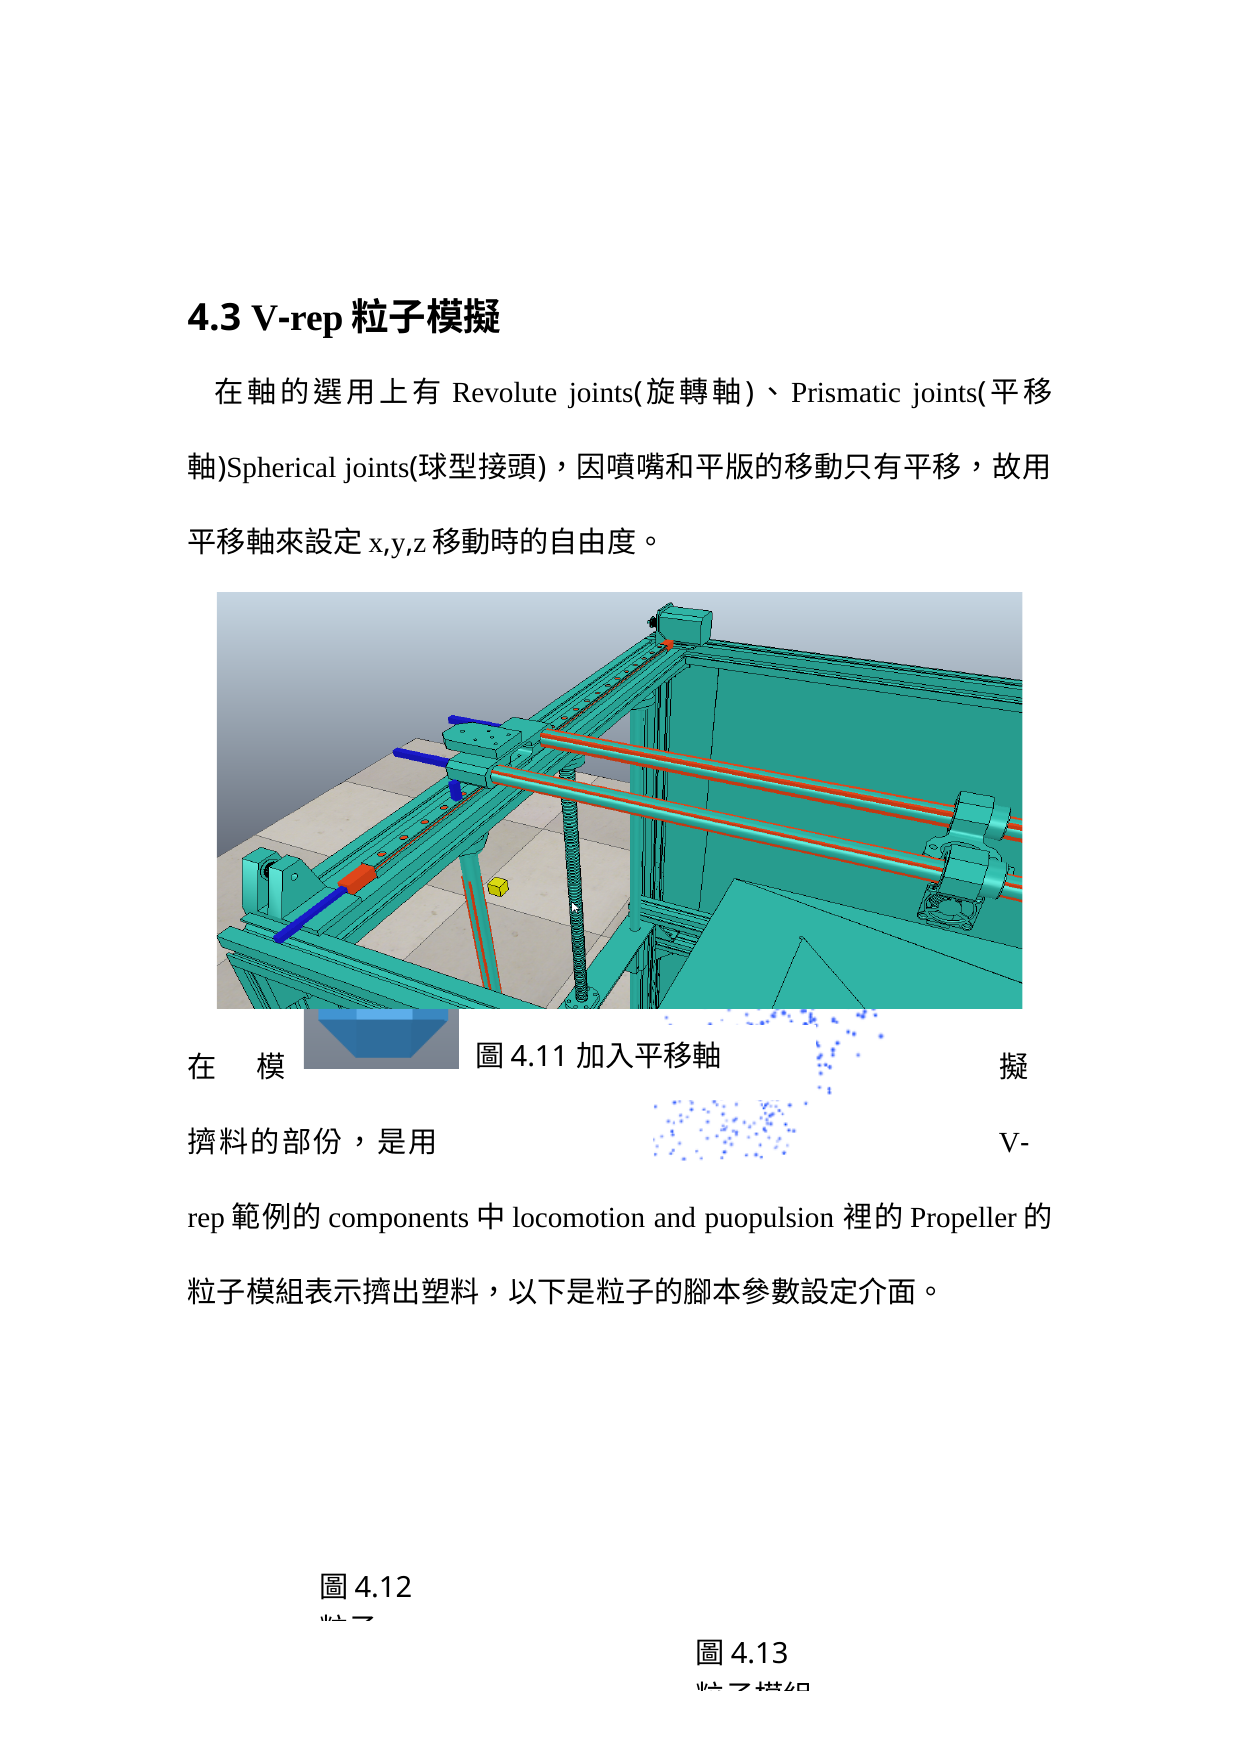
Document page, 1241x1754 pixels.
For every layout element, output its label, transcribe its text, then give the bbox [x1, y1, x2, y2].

picture [216, 592, 1022, 1174]
text 在軸的選用上有Revolute joints(旋轉軸)、Prismatic joints(平移軸)Spherical joints(球型接頭)，因噴嘴和平版的移動只有平移，故用平移軸來設定x,y,z移動時的自由度。 [187, 352, 1053, 577]
text 4.3 V-rep粒子模擬 [187, 277, 1053, 352]
